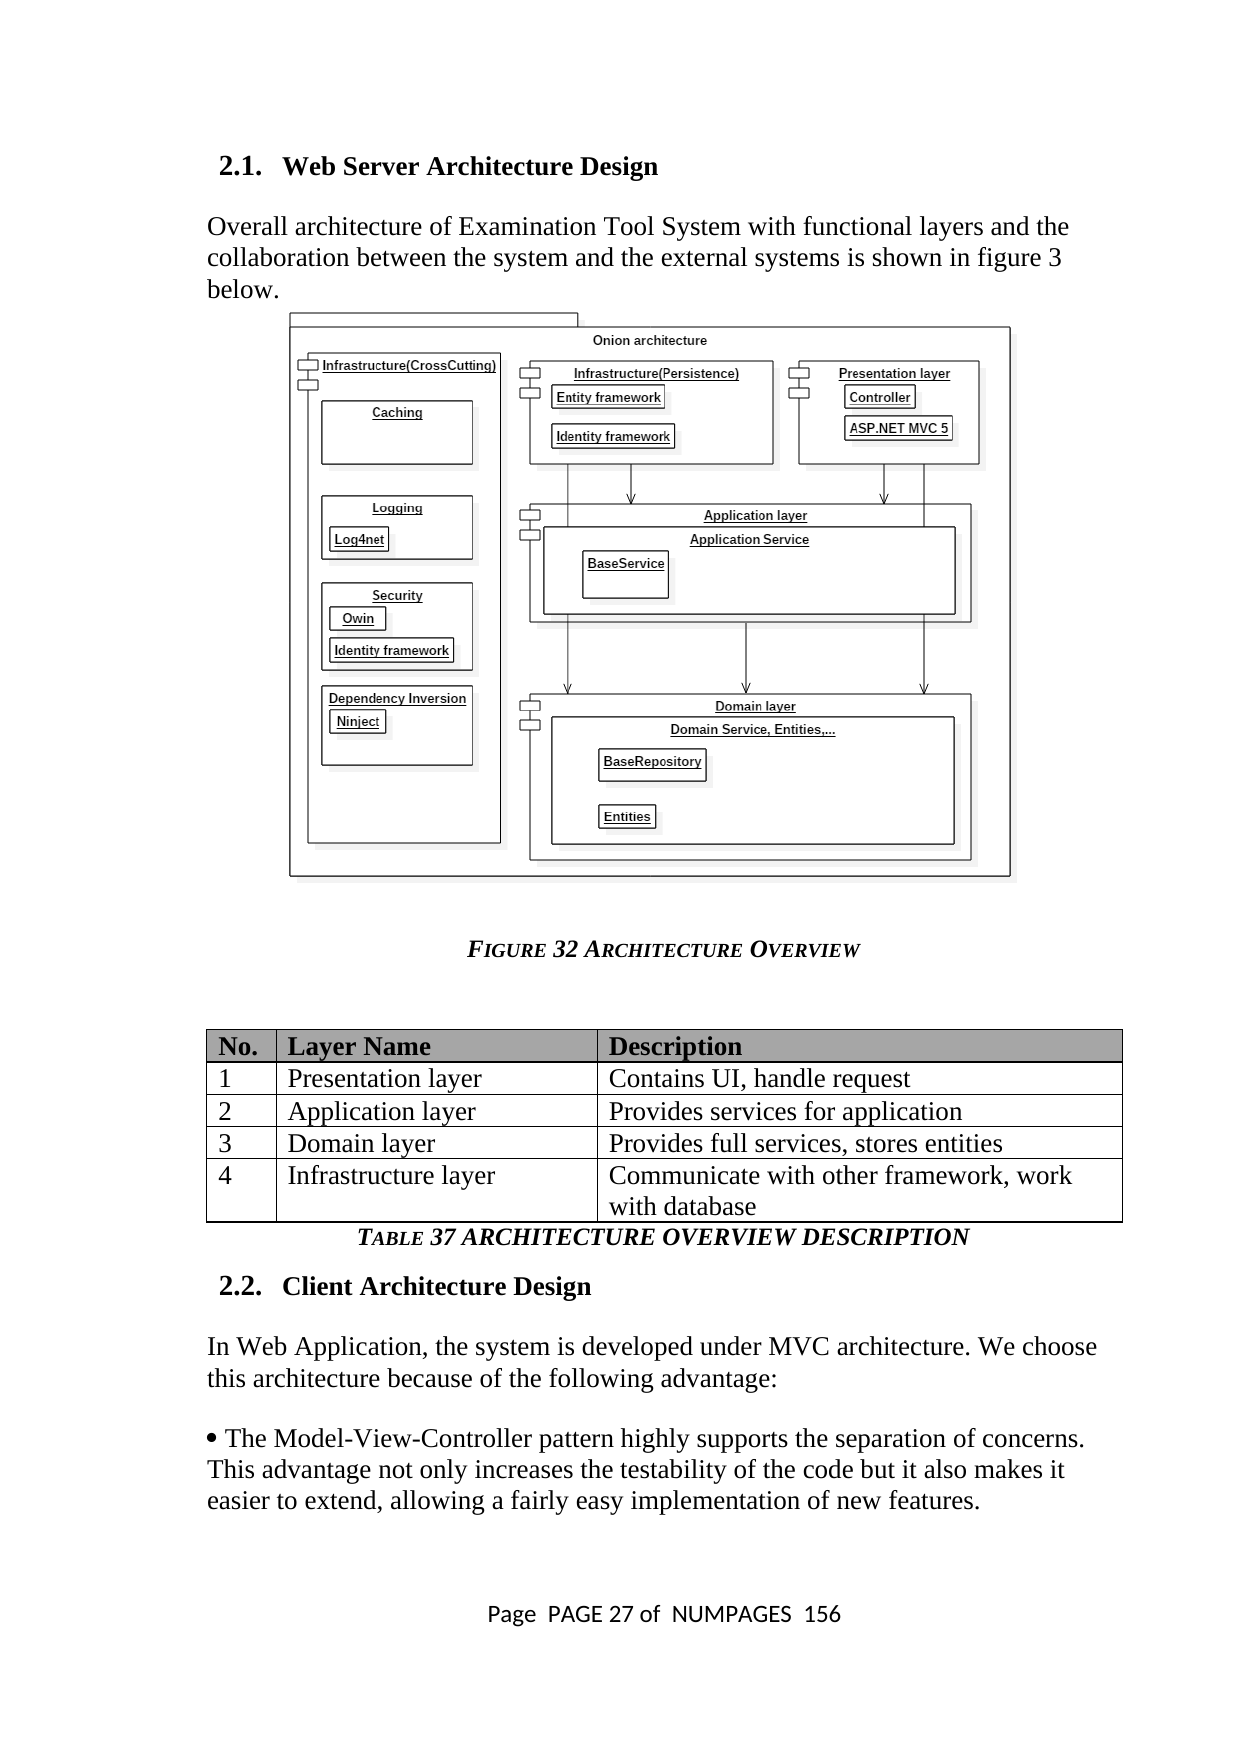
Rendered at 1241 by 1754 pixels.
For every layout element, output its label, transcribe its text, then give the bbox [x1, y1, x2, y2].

text The Model-View-Controller pattern highly supports the separation of concerns. This advantage not only increases the testability of the code but it also makes it easier to extend, allowing a fairly easy implementation of new features. [207, 1422, 1122, 1516]
text Overall architecture of Examination Tool System with functional layers and the collaboration between the system and the external systems is shown in figure 3 below. [207, 210, 1122, 304]
table_cell Provides full services, stores entities [598, 1127, 1122, 1158]
table_cell Contains UI, handle request [598, 1063, 1122, 1094]
subtitle Web Server Architecture Design [207, 148, 1122, 181]
subtitle Client Architecture Design [207, 1268, 1122, 1301]
text In Web Application, the system is developed under MVC architecture. We choose this architecture because of the following advantage: [207, 1331, 1122, 1393]
table_cell Communicate with other framework, work with database [598, 1159, 1122, 1221]
table_cell 3 [207, 1127, 276, 1158]
table_header No. [207, 1030, 276, 1061]
table_header Description [598, 1030, 1122, 1061]
table_header Layer Name [277, 1030, 597, 1061]
picture [280, 303, 1049, 915]
table_cell Presentation layer [277, 1063, 597, 1094]
table_cell 4 [207, 1159, 276, 1221]
table_cell Infrastructure layer [277, 1159, 597, 1221]
table_cell 2 [207, 1095, 276, 1126]
table_cell Provides services for application [598, 1095, 1122, 1126]
table_cell Domain layer [277, 1127, 597, 1158]
table_cell 1 [207, 1063, 276, 1094]
table_cell Application layer [277, 1095, 597, 1126]
